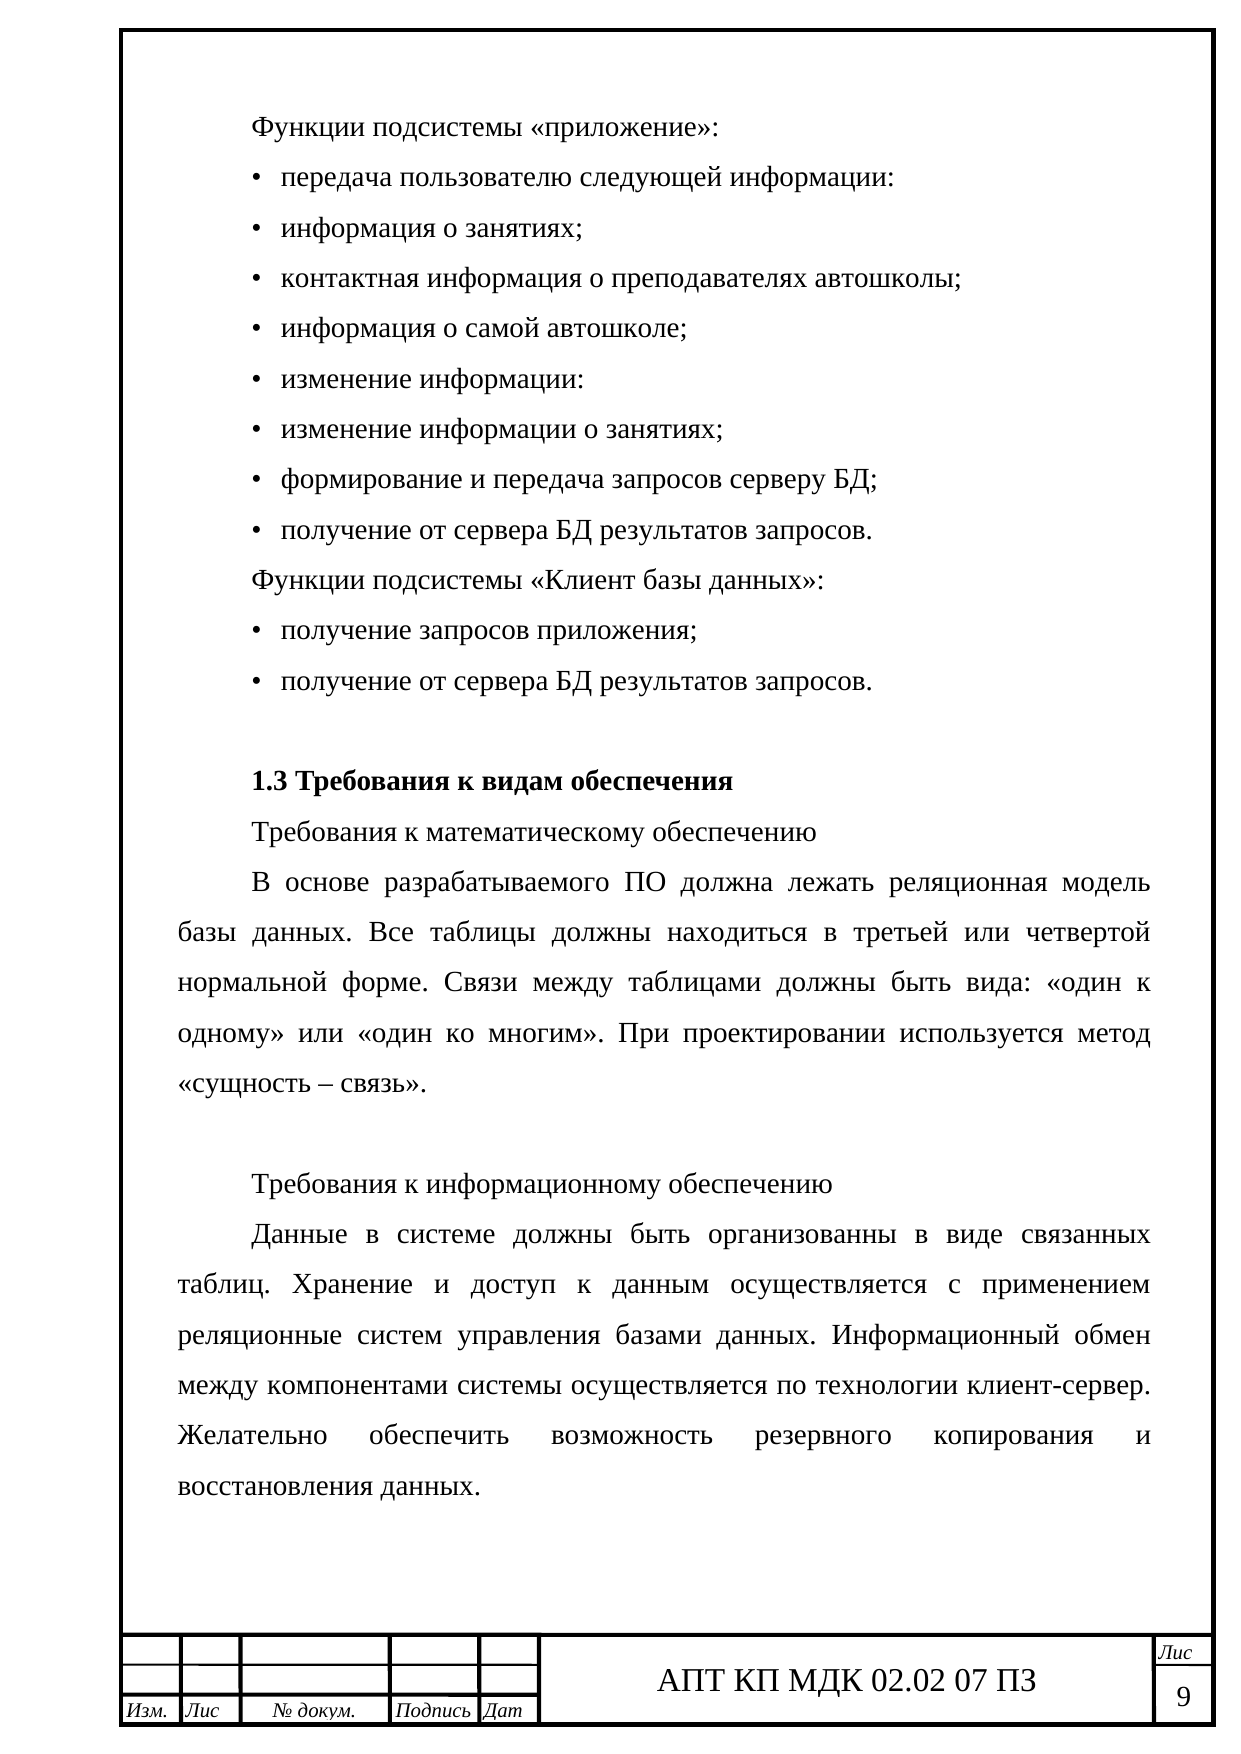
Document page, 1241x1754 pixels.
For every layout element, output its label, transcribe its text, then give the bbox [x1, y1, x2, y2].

text • формирование и передача запросов серверу БД; [177, 461, 1152, 495]
text • передача пользователю следующей информации: [177, 159, 1152, 193]
text Функции подсистемы «приложение»: [177, 109, 1152, 143]
text В основе разрабатываемого ПО должна лежать реляционная модель базы данных. Все таблицы должны находиться в третьей или четвертой нормальной форме. Связи между таблицами должны быть вида: «один к одному» или «один ко многим». При проектировании используется метод «сущность – связь». [177, 864, 1152, 1099]
text • получение от сервера БД результатов запросов. [177, 663, 1152, 696]
text • контактная информация о преподавателях автошколы; [177, 260, 1152, 294]
text Требования к информационному обеспечению [177, 1166, 1152, 1199]
text • изменение информации: [177, 361, 1152, 394]
text • информация о самой автошколе; [177, 311, 1152, 344]
text • получение запросов приложения; [177, 612, 1152, 646]
text Данные в системе должны быть организованны в виде связанных таблиц. Хранение и доступ к данным осуществляется с применением реляционные систем управления базами данных. Информационный обмен между компонентами системы осуществляется по технологии клиент-сервер. Желательно обеспечить возможность резервного копирования и восстановления данных. [177, 1216, 1152, 1501]
text • информация о занятиях; [177, 210, 1152, 243]
subtitle 1.3 Требования к видам обеспечения [177, 763, 1152, 797]
text Требования к математическому обеспечению [177, 814, 1152, 847]
text • получение от сервера БД результатов запросов. [177, 512, 1152, 545]
text Функции подсистемы «Клиент базы данных»: [177, 562, 1152, 596]
text • изменение информации о занятиях; [177, 411, 1152, 445]
